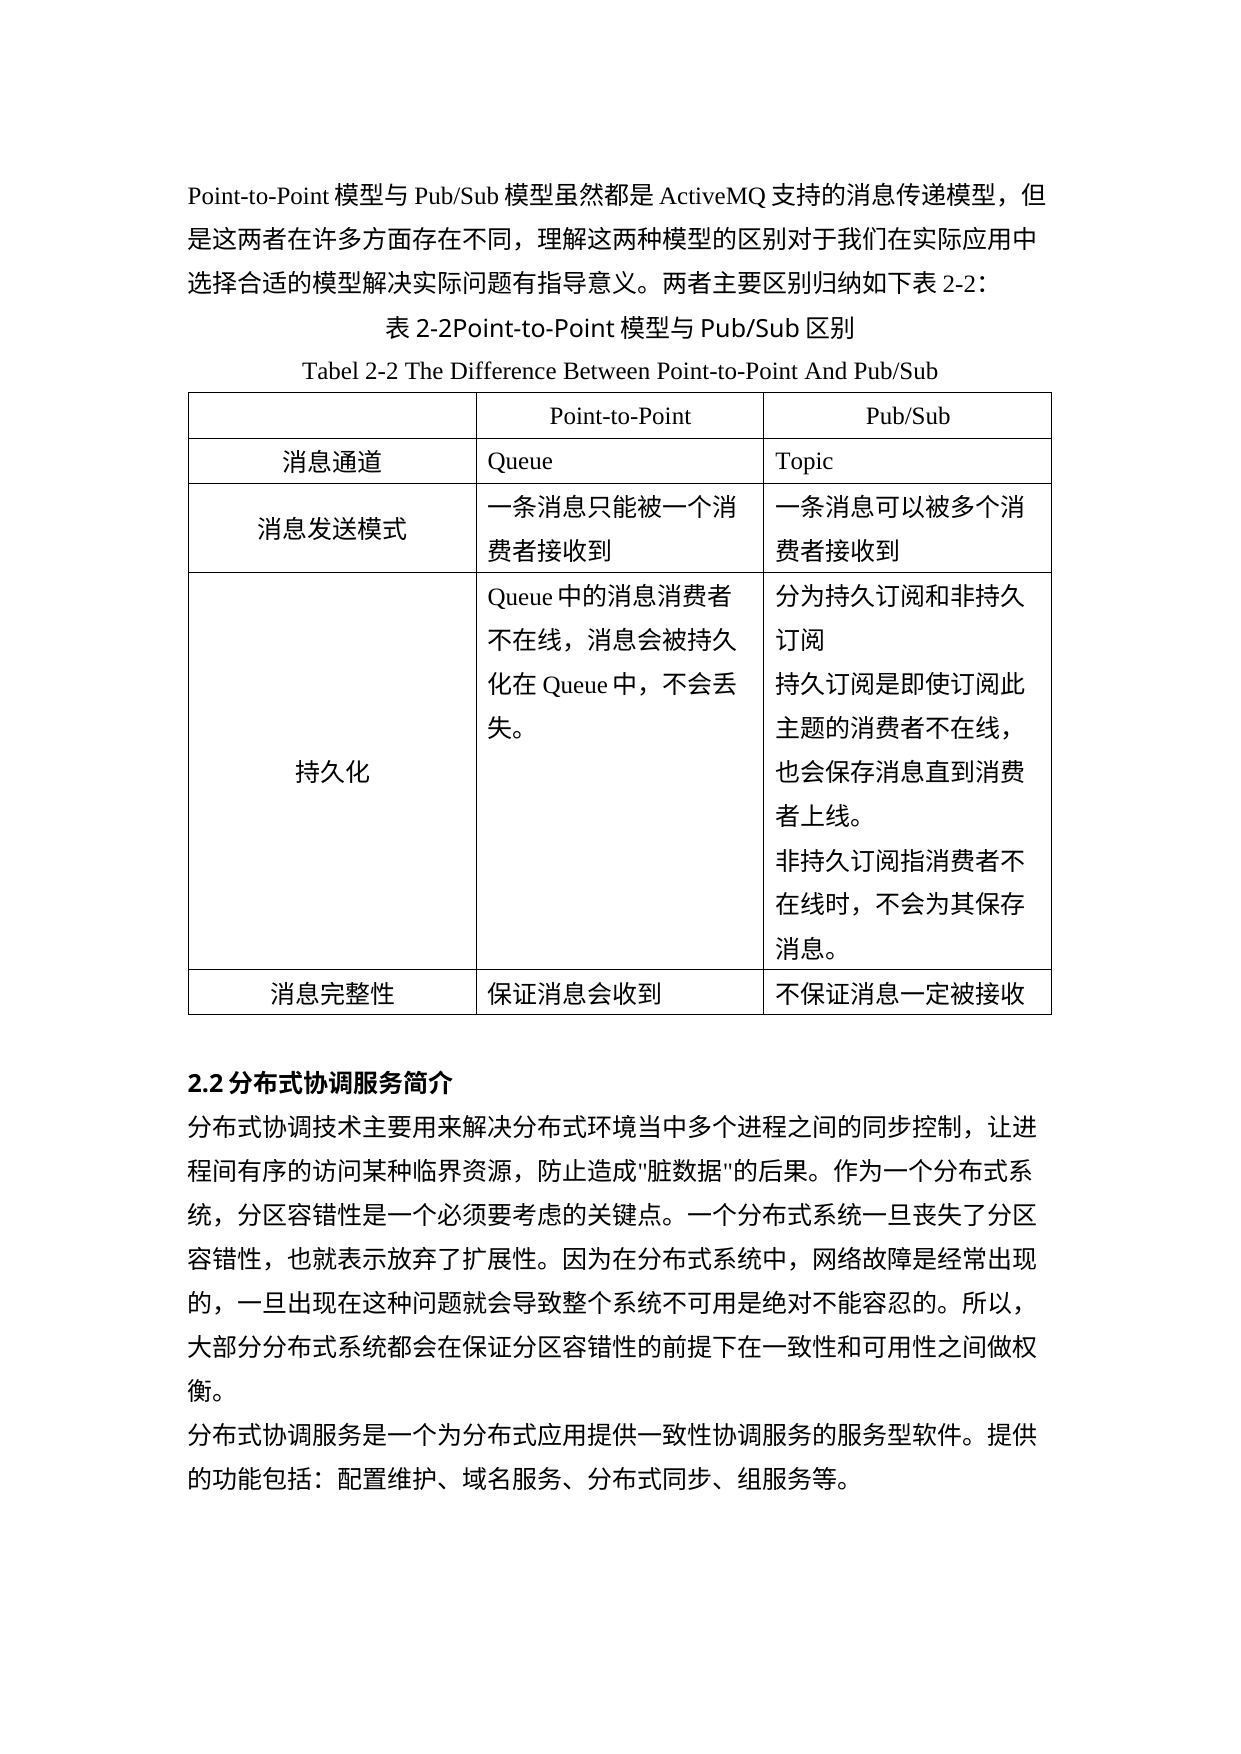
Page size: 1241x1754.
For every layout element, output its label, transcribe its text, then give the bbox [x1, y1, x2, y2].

text 分布式协调技术主要用来解决分布式环境当中多个进程之间的同步控制，让进程间有序的访问某种临界资源，防止造成"脏数据"的后果。作为一个分布式系统，分区容错性是一个必须要考虑的关键点。一个分布式系统一旦丧失了分区容错性，也就表示放弃了扩展性。因为在分布式系统中，网络故障是经常出现的，一旦出现在这种问题就会导致整个系统不可用是绝对不能容忍的。所以，大部分分布式系统都会在保证分区容错性的前提下在一致性和可用性之间做权衡。 [187, 1103, 1053, 1412]
table_cell Queue [477, 439, 763, 482]
table_cell Queue中的消息消费者不在线，消息会被持久化在Queue中，不会丢失。 [477, 573, 763, 969]
text Tabel 2-2 The Difference Between Point-to-Point And Pub/Sub [187, 348, 1053, 392]
table_cell 分为持久订阅和非持久订阅 持久订阅是即使订阅此主题的消费者不在线，也会保存消息直到消费者上线。 非持久订阅指消费者不在线时，不会为其保存消息。 [764, 573, 1051, 969]
text 表2-2Point-to-Point模型与Pub/Sub区别 [187, 304, 1053, 348]
table_cell 消息通道 [189, 439, 476, 482]
table_cell 一条消息可以被多个消费者接收到 [764, 484, 1051, 572]
text 分布式协调服务是一个为分布式应用提供一致性协调服务的服务型软件。提供的功能包括：配置维护、域名服务、分布式同步、组服务等。 [187, 1412, 1053, 1500]
table_header Pub/Sub [764, 393, 1051, 437]
table_cell 消息发送模式 [189, 484, 476, 572]
table_cell 消息完整性 [189, 970, 476, 1014]
table_cell 一条消息只能被一个消费者接收到 [477, 484, 763, 572]
table_cell Topic [764, 439, 1051, 482]
text 2.2分布式协调服务简介 [187, 1059, 1050, 1103]
table_cell 保证消息会收到 [477, 970, 763, 1014]
text Point-to-Point模型与Pub/Sub模型虽然都是ActiveMQ支持的消息传递模型，但是这两者在许多方面存在不同，理解这两种模型的区别对于我们在实际应用中选择合适的模型解决实际问题有指导意义。两者主要区别归纳如下表2-2： [187, 172, 1053, 304]
table_cell 持久化 [189, 573, 476, 969]
table_header [189, 393, 476, 437]
table_header Point-to-Point [477, 393, 763, 437]
table_cell 不保证消息一定被接收 [764, 970, 1051, 1014]
